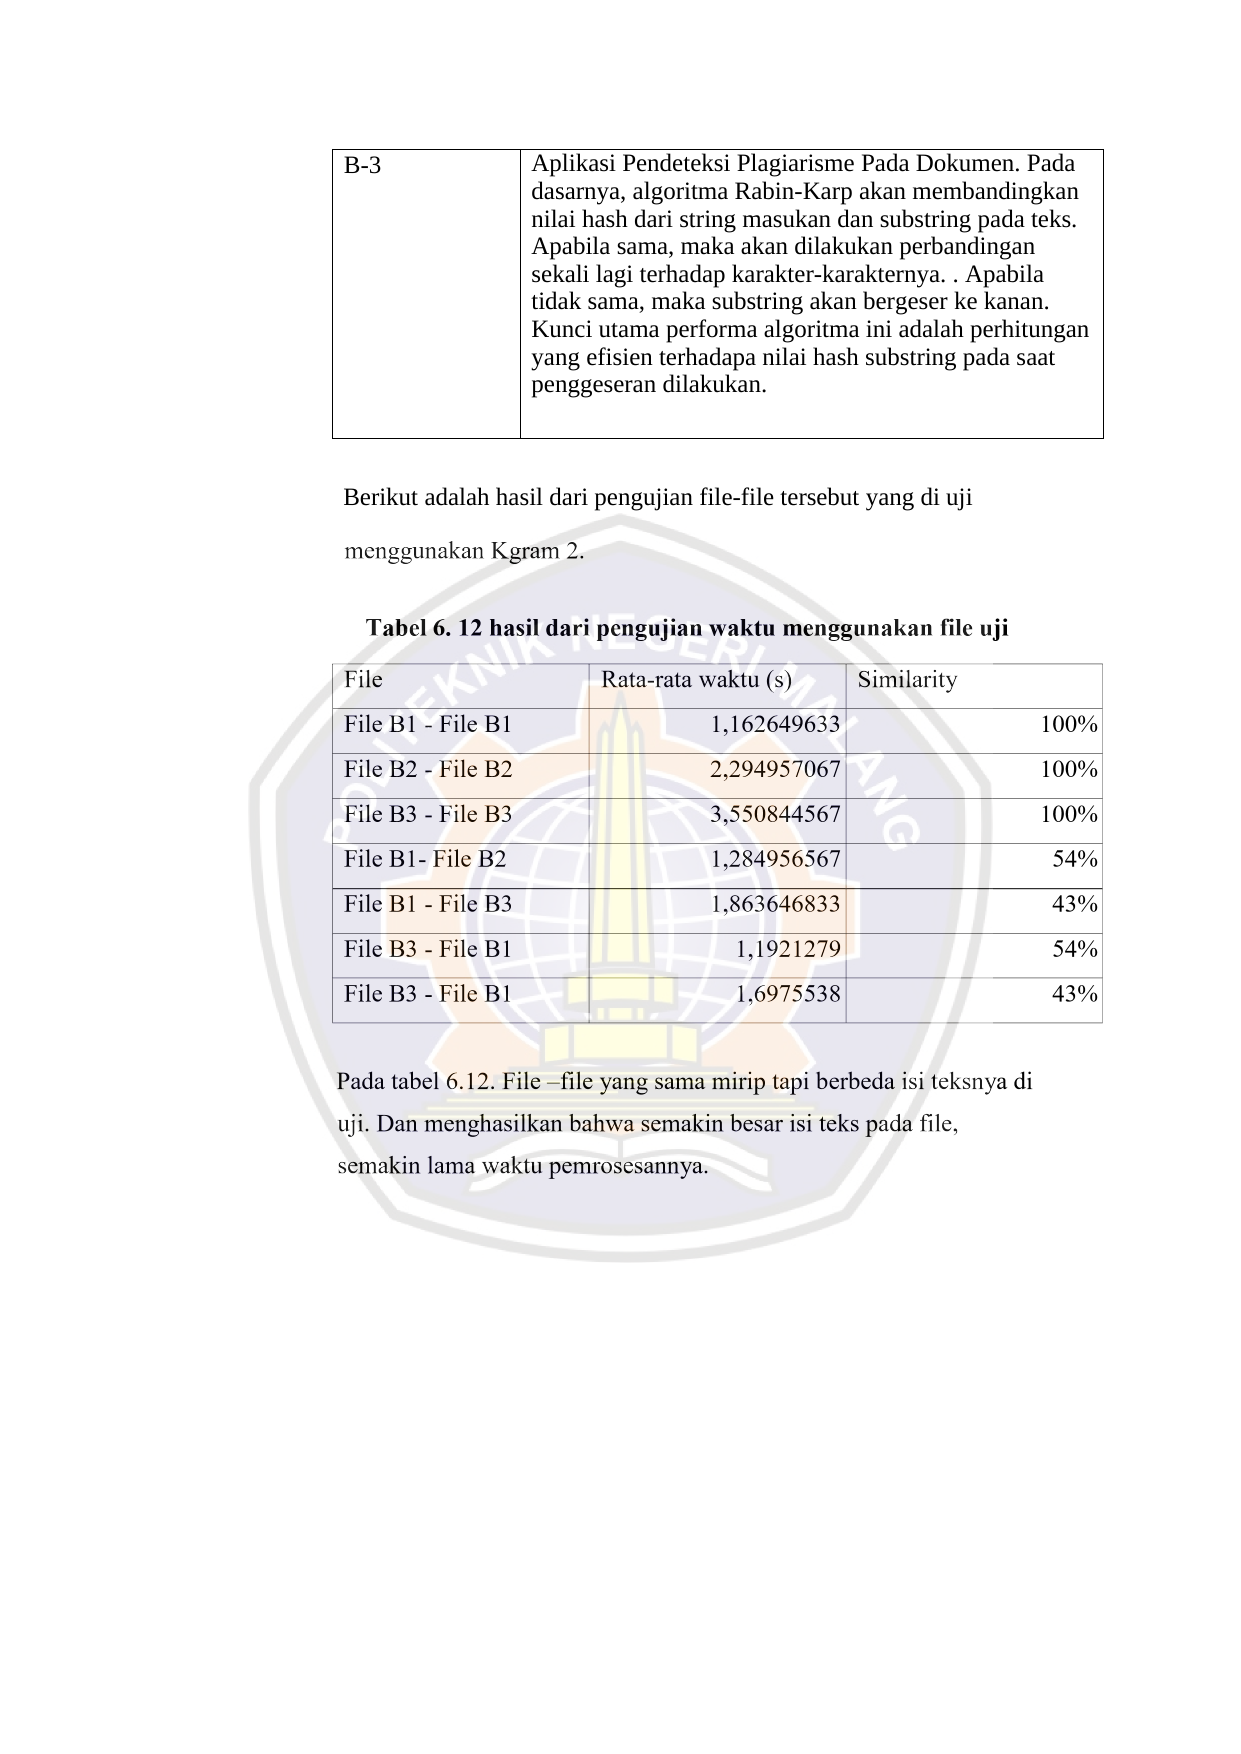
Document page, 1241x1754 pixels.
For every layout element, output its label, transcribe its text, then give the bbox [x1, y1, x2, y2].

picture [247, 512, 1103, 1263]
table_cell B-3 [333, 150, 520, 438]
text Berikut adalah hasil dari pengujian file-file tersebut yang di uji [343, 482, 1099, 511]
table_cell Aplikasi Pendeteksi Plagiarisme Pada Dokumen. Pada dasarnya, algoritma Rabin-Karp akan membandingkan nilai hash dari string masukan dan substring pada teks. Apabila sama, maka akan dilakukan perbandingan sekali lagi terhadap karakter-karakternya. . Apabila tidak sama, maka substring akan bergeser ke kanan. Kunci utama performa algoritma ini adalah perhitungan yang efisien terhadapa nilai hash substring pada saat penggeseran dilakukan. [521, 150, 1103, 438]
